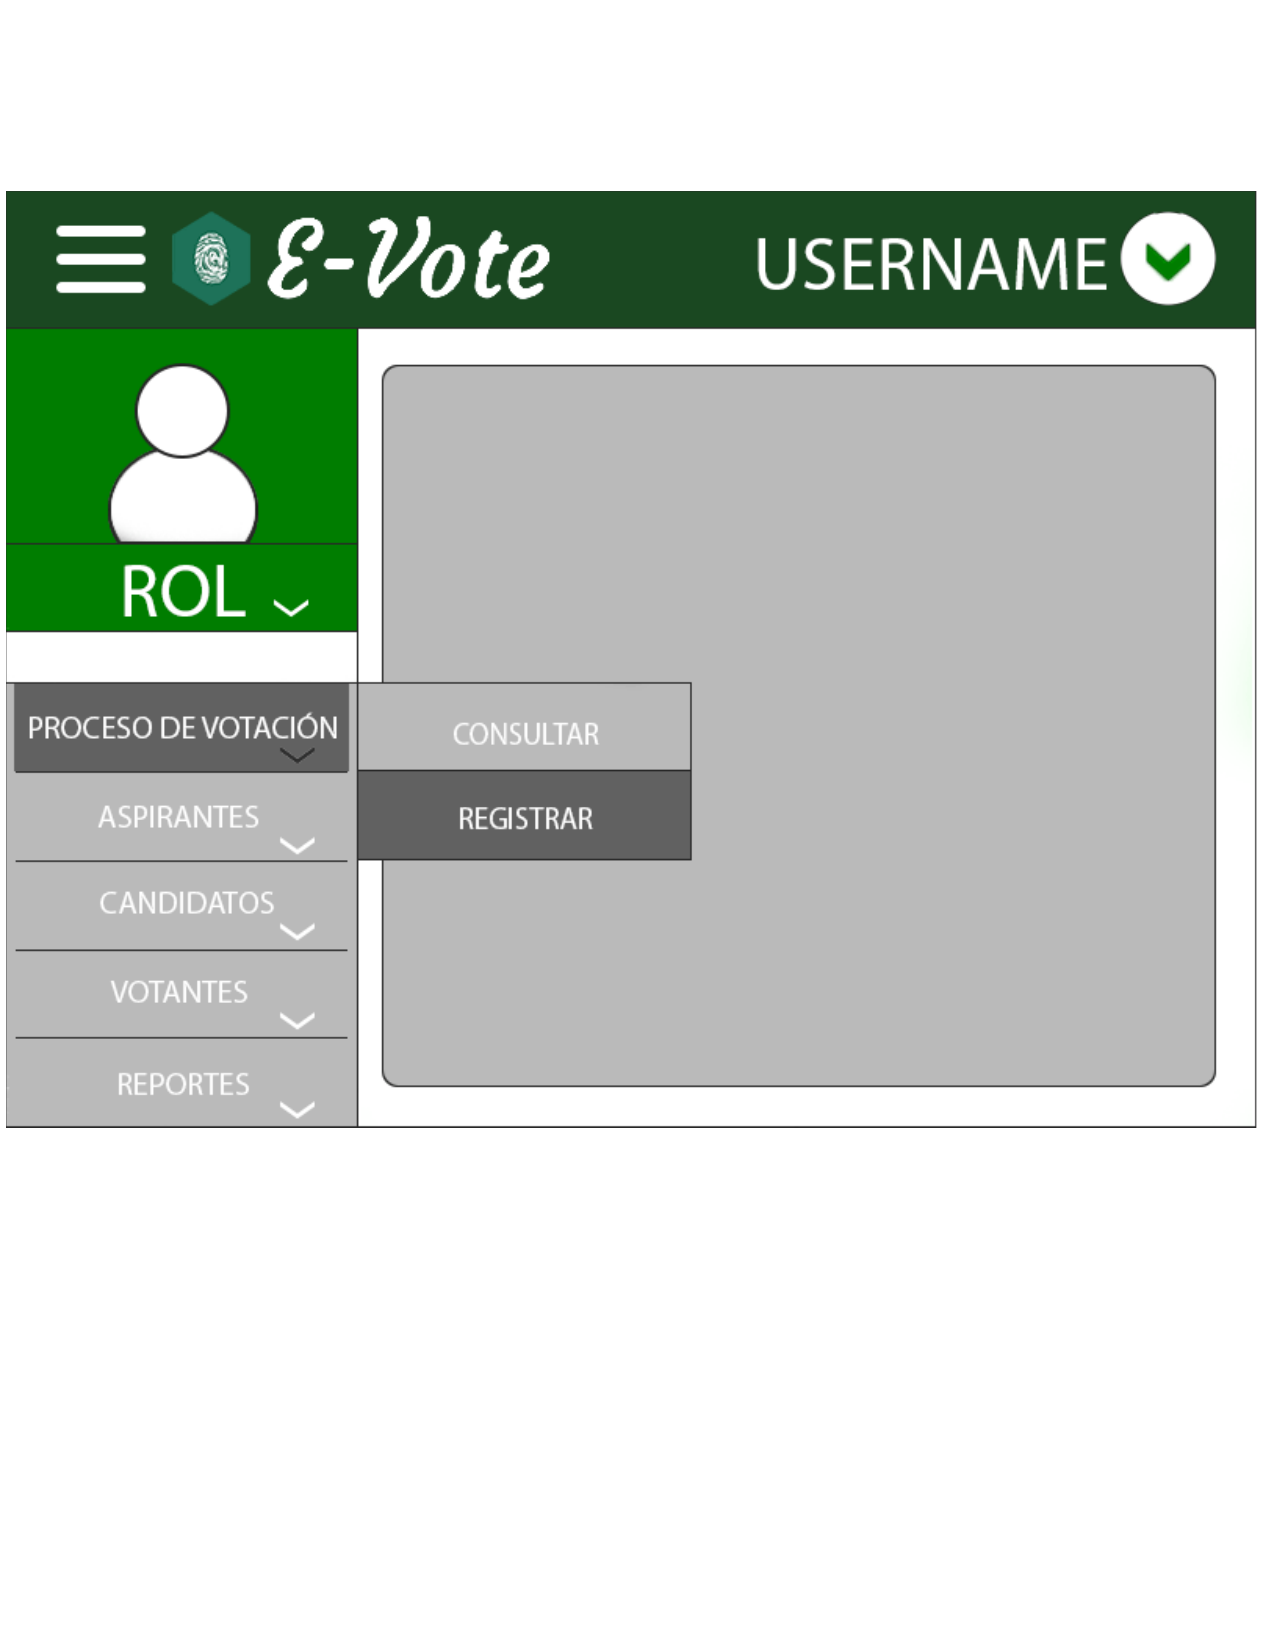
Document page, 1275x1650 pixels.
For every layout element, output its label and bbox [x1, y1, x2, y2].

picture [6, 191, 1257, 1128]
